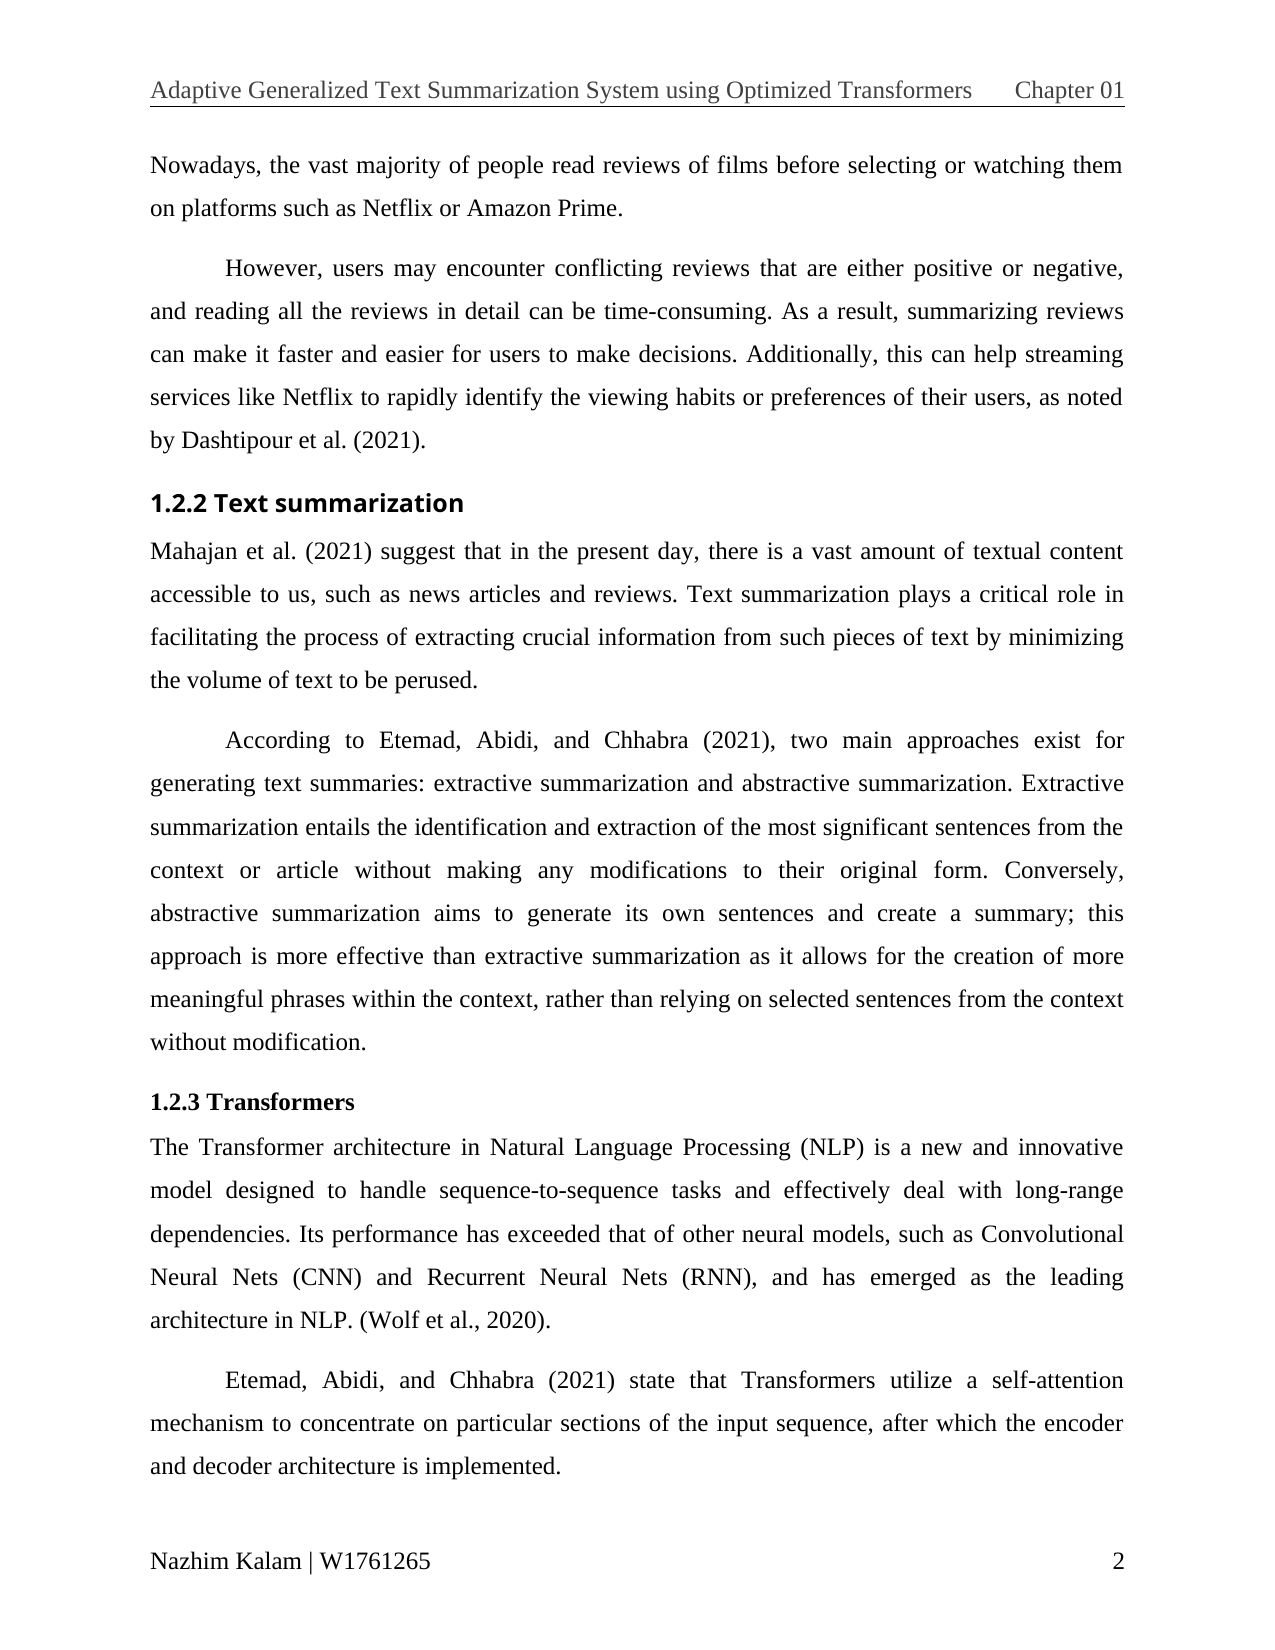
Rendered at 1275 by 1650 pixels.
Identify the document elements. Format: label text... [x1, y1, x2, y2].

text However, users may encounter conflicting reviews that are either positive or negative, and reading all the reviews in detail can be time-consuming. As a result, summarizing reviews can make it faster and easier for users to make decisions. Additionally, this can help streaming services like Netflix to rapidly identify the viewing habits or preferences of their users, as noted by Dashtipour et al. (2021). [150, 253, 1125, 454]
text Etemad, Abidi, and Chhabra (2021) state that Transformers utilize a self-attention mechanism to concentrate on particular sections of the input sequence, after which the encoder and decoder architecture is implemented. [150, 1365, 1125, 1480]
text According to Etemad, Abidi, and Chhabra (2021), two main approaches exist for generating text summaries: extractive summarization and abstractive summarization. Extractive summarization entails the identification and extraction of the most significant sentences from the context or article without making any modifications to their original form. Conversely, abstractive summarization aims to generate its own sentences and create a summary; this approach is more effective than extractive summarization as it allows for the creation of more meaningful phrases within the context, rather than relying on selected sentences from the context without modification. [150, 725, 1125, 1056]
text Mahajan et al. (2021) suggest that in the present day, there is a vast amount of textual content accessible to us, such as news articles and reviews. Text summarization plays a critical role in facilitating the process of extracting crucial information from such pieces of text by minimizing the volume of text to be perused. [150, 536, 1125, 694]
subtitle 1.2.2 Text summarization [150, 485, 1125, 519]
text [150, 150, 1125, 222]
subtitle 1.2.3 Transformers [150, 1087, 1125, 1116]
text The Transformer architecture in Natural Language Processing (NLP) is a new and innovative model designed to handle sequence-to-sequence tasks and effectively deal with long-range dependencies. Its performance has exceeded that of other neural models, such as Convolutional Neural Nets (CNN) and Recurrent Neural Nets (RNN), and has emerged as the leading architecture in NLP. (Wolf et al., 2020). [150, 1132, 1125, 1334]
